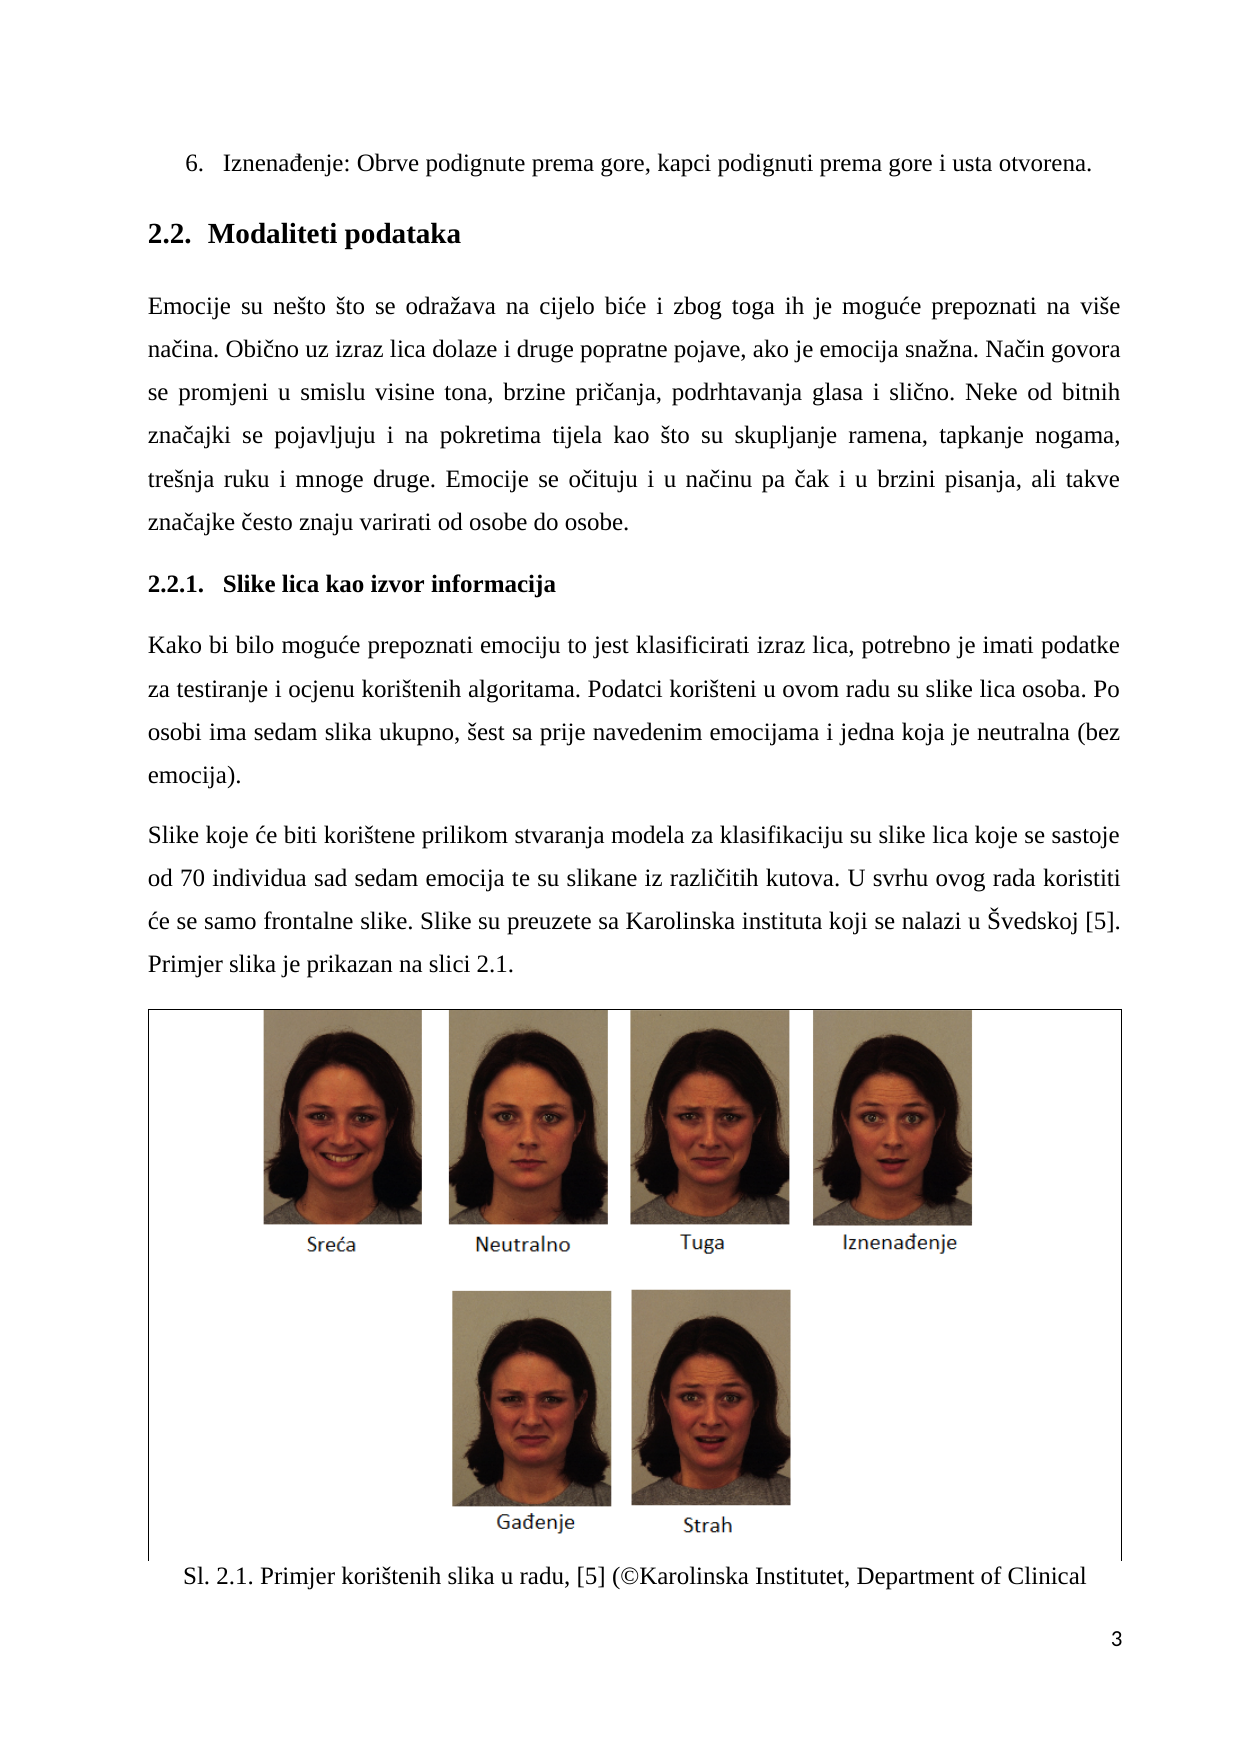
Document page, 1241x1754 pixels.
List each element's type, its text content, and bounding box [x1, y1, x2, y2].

text Kako bi bilo moguće prepoznati emociju to jest klasificirati izraz lica, potrebno je imati podatke za testiranje i ocjenu korištenih algoritama. Podatci korišteni u ovom radu su slike lica osoba. Po osobi ima sedam slika ukupno, šest sa prije navedenim emocijama i jedna koja je neutralna (bez emocija). [148, 631, 1122, 789]
text Slike koje će biti korištene prilikom stvaranja modela za klasifikaciju su slike lica koje se sastoje od 70 individua sad sedam emocija te su slikane iz različitih kutova. U svrhu ovog rada koristiti će se samo frontalne slike. Slike su preuzete sa Karolinska instituta koji se nalazi u Švedskoj [5]. Primjer slika je prikazan na slici 2.1. [148, 820, 1122, 978]
text Slike lica kao izvor informacija [148, 569, 1122, 597]
picture [263, 1010, 1007, 1547]
text Modaliteti podataka [148, 216, 1122, 249]
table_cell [148, 1561, 1122, 1589]
text Emocije su nešto što se odražava na cijelo biće i zbog toga ih je moguće prepoznati na više načina. Obično uz izraz lica dolaze i druge popratne pojave, ako je emocija snažna. Način govora se promjeni u smislu visine tona, brzine pričanja, podrhtavanja glasa i slično. Neke od bitnih značajki se pojavljuju i na pokretima tijela kao što su skupljanje ramena, tapkanje nogama, trešnja ruku i mnoge druge. Emocije se očituju i u načinu pa čak i u brzini pisanja, ali takve značajke često znaju varirati od osobe do osobe. [148, 291, 1122, 536]
table_header [149, 1010, 1121, 1561]
list Iznenađenje: Obrve podignute prema gore, kapci podignuti prema gore i usta otvorena. [185, 148, 1122, 176]
